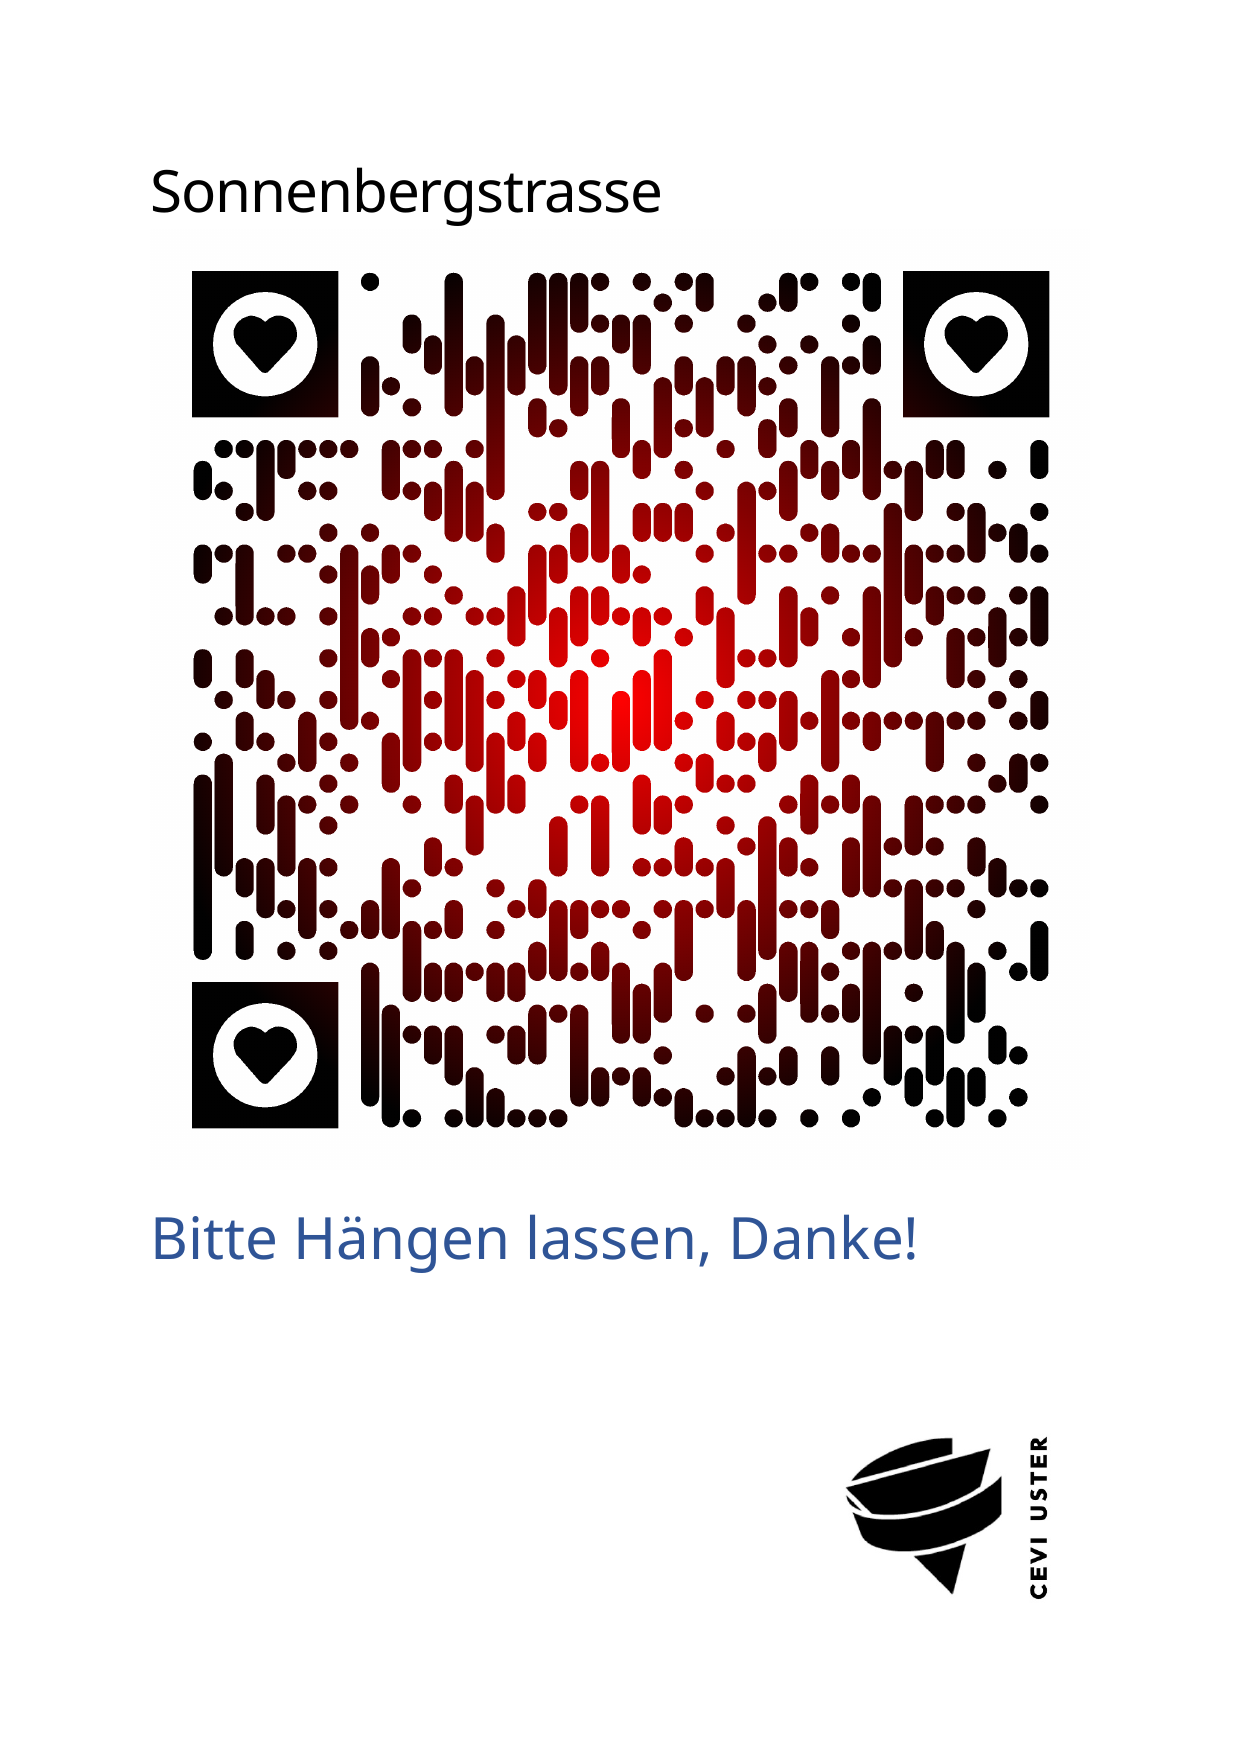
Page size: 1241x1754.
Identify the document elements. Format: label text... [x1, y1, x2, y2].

title Sonnenbergstrasse [150, 150, 1090, 229]
subtitle Bitte Hängen lassen, Danke! [150, 1197, 1090, 1276]
picture [150, 229, 1091, 1170]
picture [815, 1378, 1087, 1650]
